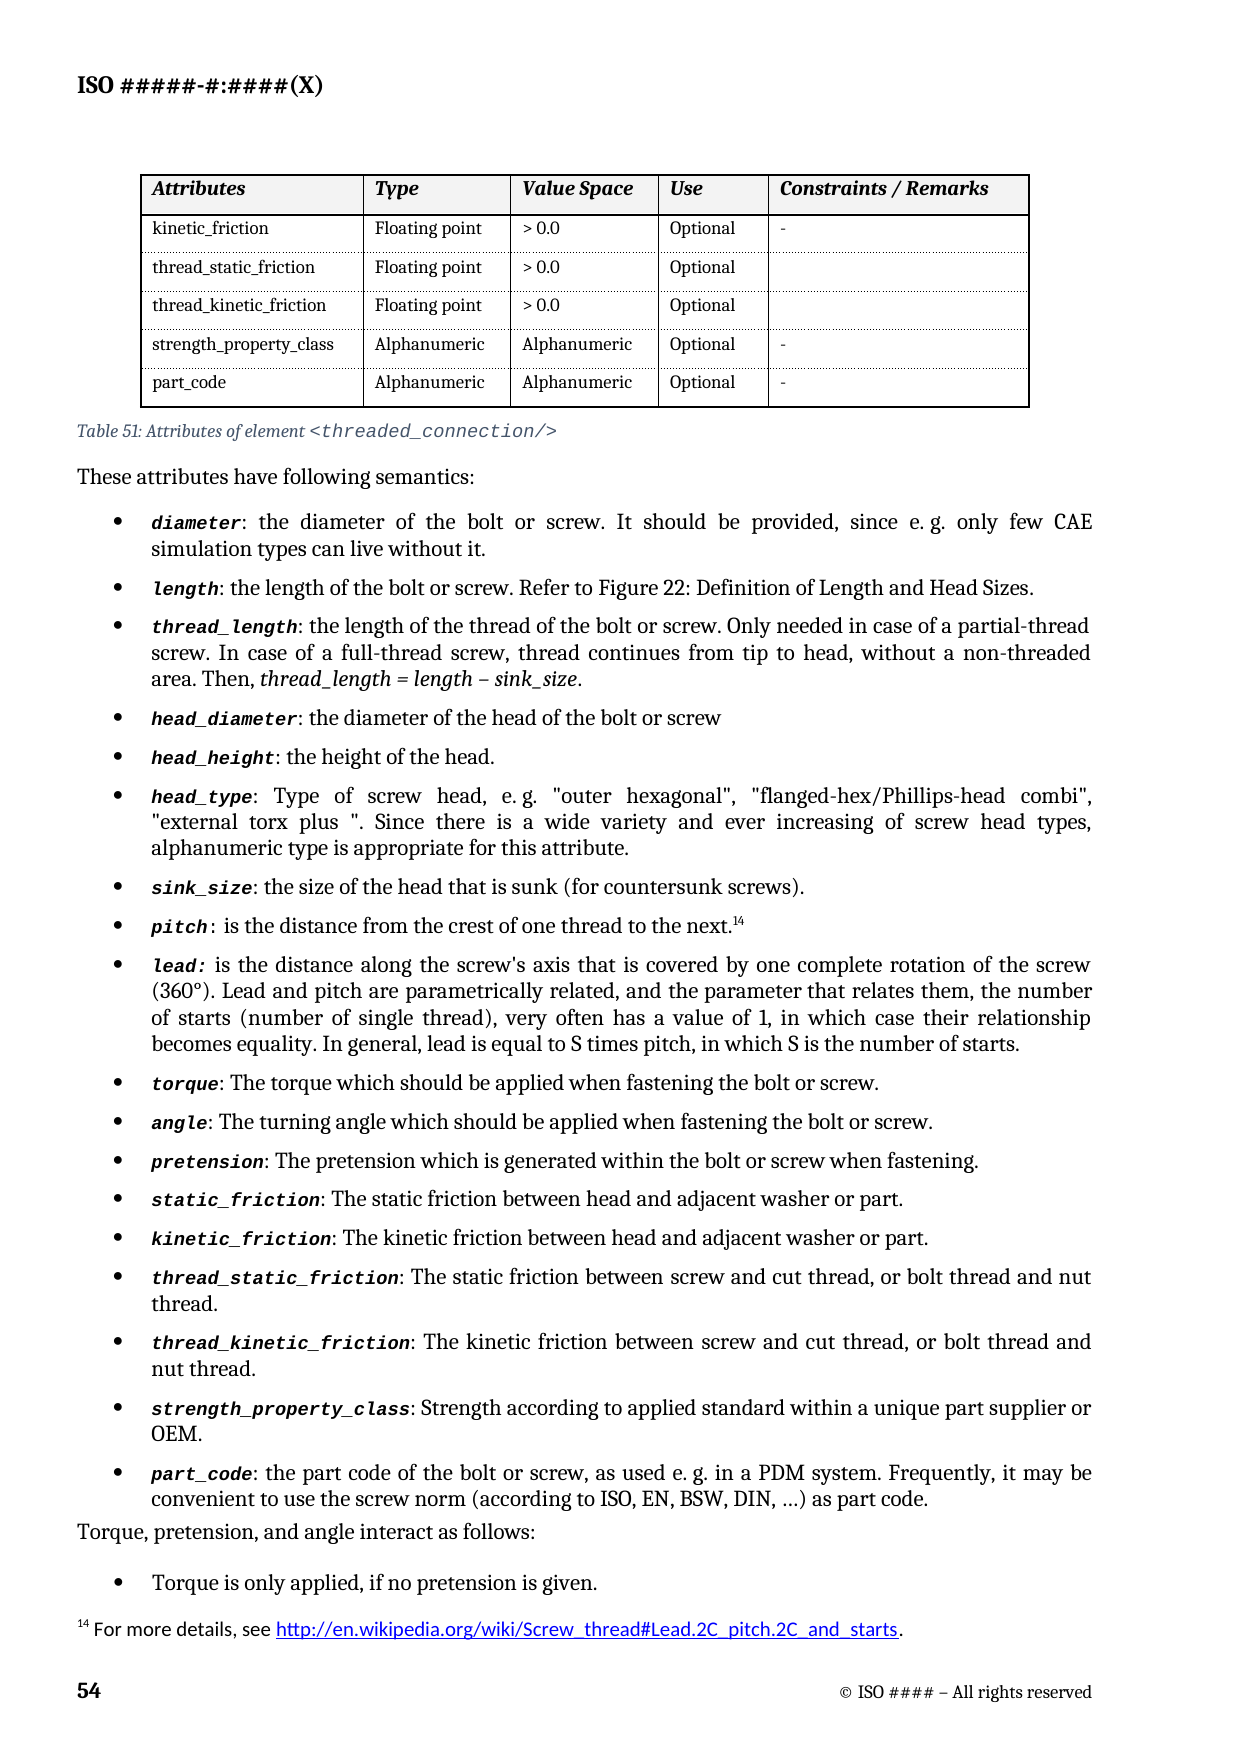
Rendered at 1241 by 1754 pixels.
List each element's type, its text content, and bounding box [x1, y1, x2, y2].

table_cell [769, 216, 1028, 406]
list diameter: the diameter of the bolt or screw. It should be provided, since e. g. only few CAE simulation types can live without it. [114, 509, 1092, 562]
list static_friction: The static friction between head and adjacent washer or part. [114, 1186, 1092, 1213]
list thread_kinetic_friction: The kinetic friction between screw and cut thread, or bolt thread and nut thread. [114, 1329, 1092, 1382]
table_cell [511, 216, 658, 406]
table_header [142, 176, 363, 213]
list angle: The turning angle which should be applied when fastening the bolt or screw. [114, 1108, 1092, 1135]
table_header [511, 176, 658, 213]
list part_code: the part code of the bolt or screw, as used e. g. in a PDM system. Frequently, it may be convenient to use the screw norm (according to ISO, EN, BSW, DIN, …) as part code. [114, 1459, 1092, 1512]
list Torque is only applied, if no pretension is given. [114, 1570, 1092, 1596]
list length: the length of the bolt or screw. Refer to Figure 22: Definition of Length and Head Sizes. [114, 574, 1092, 601]
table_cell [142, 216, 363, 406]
text Torque, pretension, and angle interact as follows: [77, 1518, 1092, 1545]
list head_type: Type of screw head, e. g. "outer hexagonal", "flanged-hex/Phillips-head combi", "external torx plus ". Since there is a wide variety and ever increasing of screw head types, alphanumeric type is appropriate for this attribute. [114, 782, 1092, 862]
list kinetic_friction: The kinetic friction between head and adjacent washer or part. [114, 1225, 1092, 1251]
list head_height: the height of the head. [114, 744, 1092, 770]
list lead: is the distance along the screw's axis that is covered by one complete rotation of the screw (360°). Lead and pitch are parametrically related, and the parameter that relates them, the number of starts (number of single thread), very often has a value of 1, in which case their relationship becomes equality. In general, lead is equal to S times pitch, in which S is the number of starts. [114, 952, 1092, 1057]
list head_diameter: the diameter of the head of the bolt or screw [114, 705, 1092, 731]
list torque: The torque which should be applied when fastening the bolt or screw. [114, 1070, 1092, 1096]
text These attributes have following semantics: [77, 464, 1092, 490]
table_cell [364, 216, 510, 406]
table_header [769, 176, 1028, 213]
list pitch: is the distance from the crest of one thread to the next. [114, 913, 1092, 939]
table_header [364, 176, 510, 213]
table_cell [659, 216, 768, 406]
list sink_size: the size of the head that is sunk (for countersunk screws). [114, 874, 1092, 900]
list thread_static_friction: The static friction between screw and cut thread, or bolt thread and nut thread. [114, 1264, 1092, 1317]
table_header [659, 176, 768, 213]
text Table 51: Attributes of element <threaded_connection/> [77, 421, 1092, 443]
list pretension: The pretension which is generated within the bolt or screw when fastening. [114, 1147, 1092, 1174]
list thread_length: the length of the thread of the bolt or screw. Only needed in case of a partial-thread screw. In case of a full-thread screw, thread continues from tip to head, without a non-threaded area. Then, thread_length = length – sink_size. [114, 613, 1092, 692]
list strength_property_class: Strength according to applied standard within a unique part supplier or OEM. [114, 1394, 1092, 1447]
